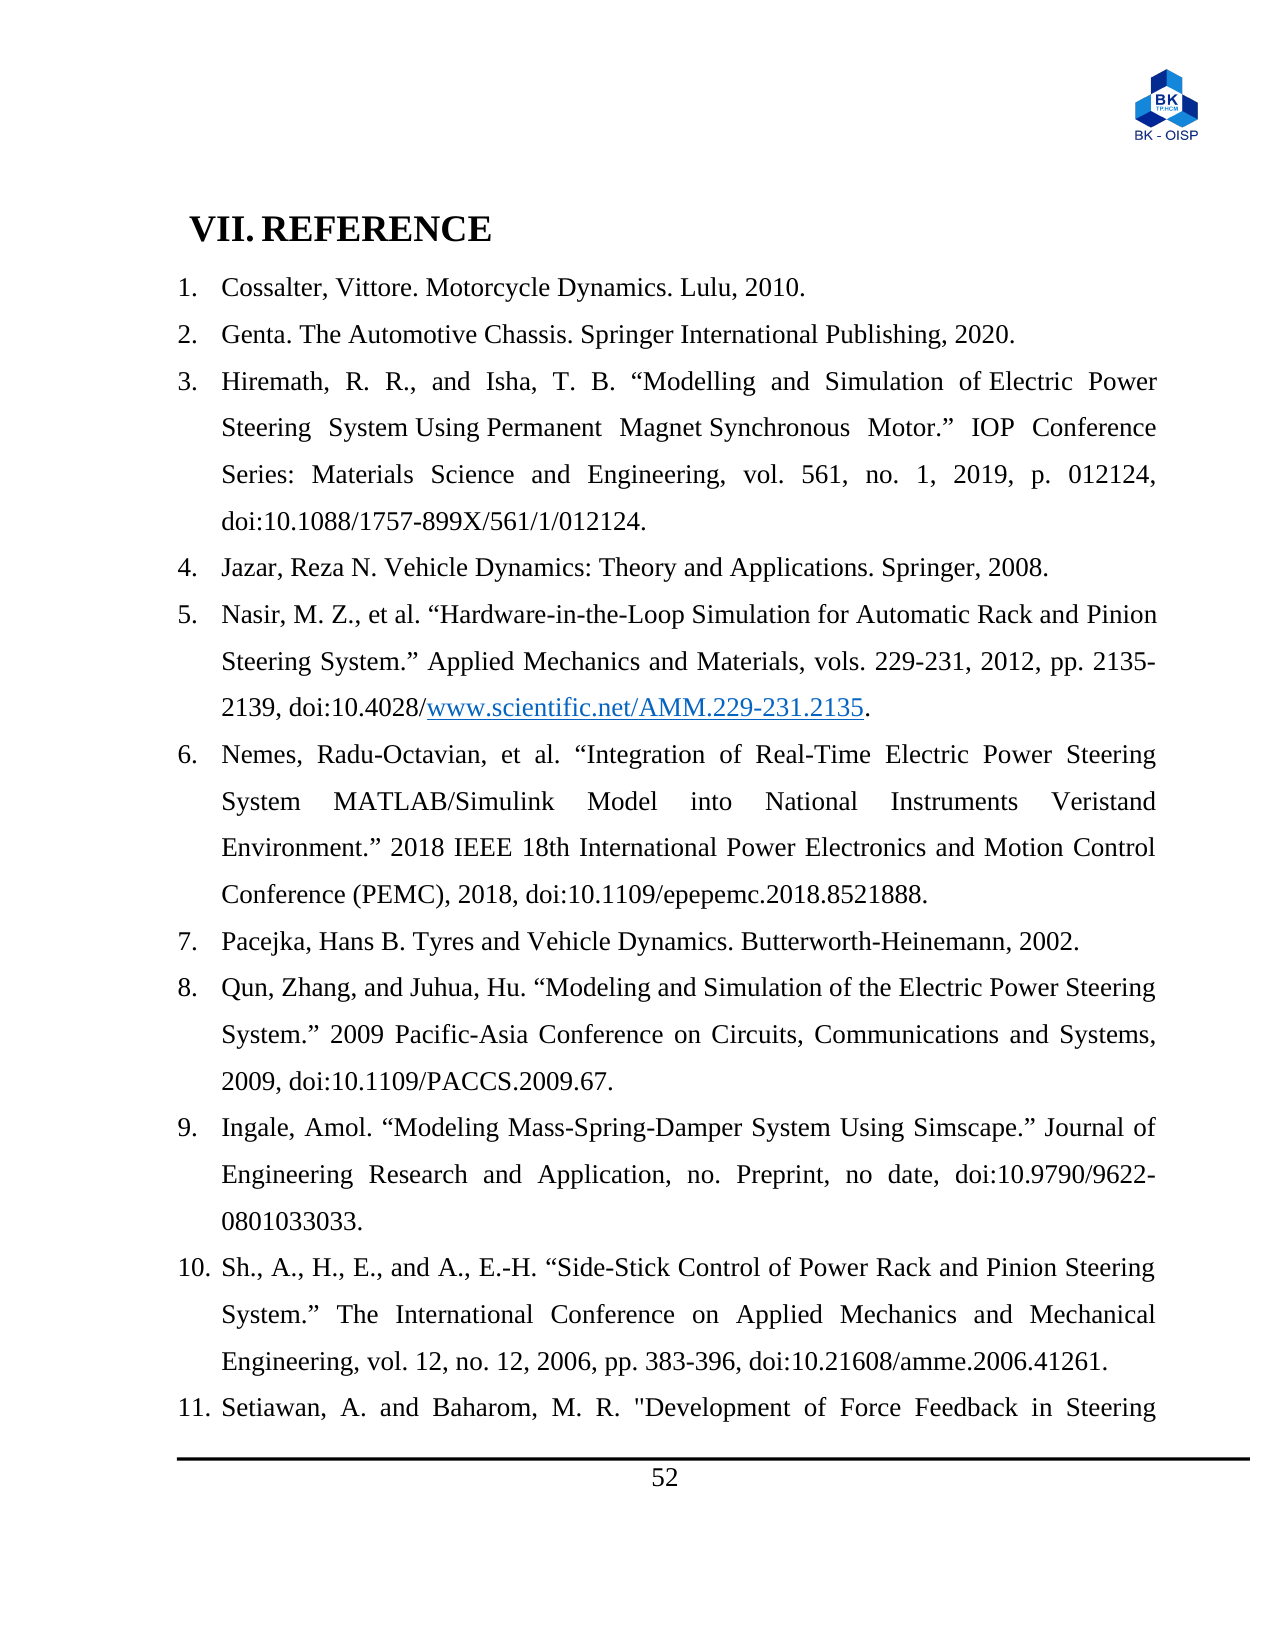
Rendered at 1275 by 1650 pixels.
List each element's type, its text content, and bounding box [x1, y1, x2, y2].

subtitle VII. REFERENCE [130, 207, 1157, 250]
list Genta. The Automotive Chassis. Springer International Publishing, 2020. [177, 318, 1157, 349]
list Pacejka, Hans B. Tyres and Vehicle Dynamics. Butterworth-Heinemann, 2002. [177, 925, 1157, 956]
list Cossalter, Vittore. Motorcycle Dynamics. Lulu, 2010. [177, 271, 1157, 303]
list Qun, Zhang, and Juhua, Hu. “Modeling and Simulation of the Electric Power Steering System.” 2009 Pacific-Asia Conference on Circuits, Communications and Systems, 2009, doi:10.1109/PACCS.2009.67. [177, 971, 1157, 1096]
list Nasir, M. Z., et al. “Hardware-in-the-Loop Simulation for Automatic Rack and Pinion Steering System.” Applied Mechanics and Materials, vols. 229-231, 2012, pp. 2135-2139, doi:10.4028/www.scientific.net/AMM.229-231.2135. [177, 598, 1157, 723]
picture [1134, 68, 1199, 146]
list Sh., A., H., E., and A., E.-H. “Side-Stick Control of Power Rack and Pinion Steering System.” The International Conference on Applied Mechanics and Mechanical Engineering, vol. 12, no. 12, 2006, pp. 383-396, doi:10.21608/amme.2006.41261. [177, 1251, 1157, 1376]
list Ingale, Amol. “Modeling Mass-Spring-Damper System Using Simscape.” Journal of Engineering Research and Application, no. Preprint, no date, doi:10.9790/9622-0801033033. [177, 1111, 1157, 1236]
list Hiremath, R. R., and Isha, T. B. “Modelling and Simulation of Electric Power Steering System Using Permanent Magnet Synchronous Motor.” IOP Conference Series: Materials Science and Engineering, vol. 561, no. 1, 2019, p. 012124, doi:10.1088/1757-899X/561/1/012124. [177, 365, 1157, 536]
list Nemes, Radu-Octavian, et al. “Integration of Real-Time Electric Power Steering System MATLAB/Simulink Model into National Instruments Veristand Environment.” 2018 IEEE 18th International Power Electronics and Motion Control Conference (PEMC), 2018, doi:10.1109/epepemc.2018.8521888. [177, 738, 1157, 909]
list Jazar, Reza N. Vehicle Dynamics: Theory and Applications. Springer, 2008. [177, 551, 1157, 583]
